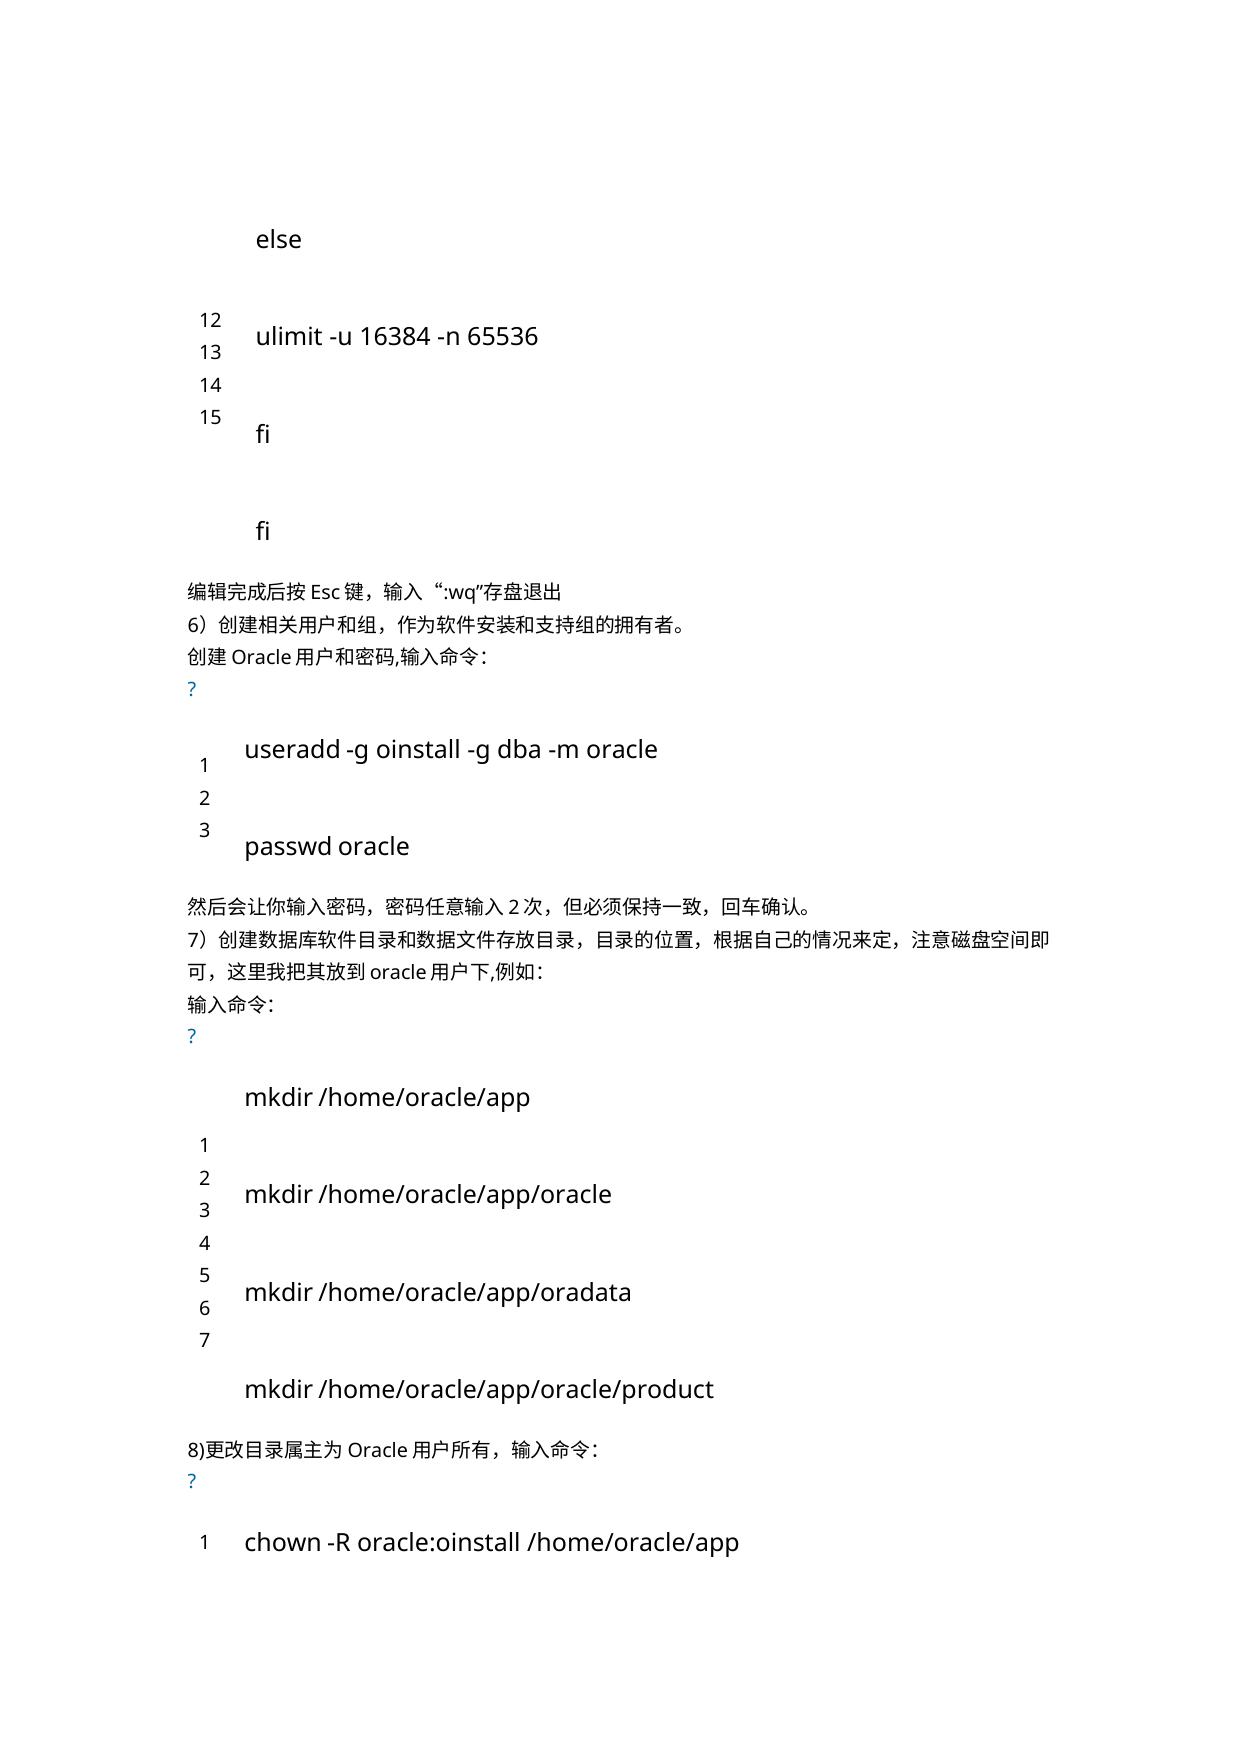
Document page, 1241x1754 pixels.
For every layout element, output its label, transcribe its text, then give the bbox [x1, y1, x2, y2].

text 创建Oracle用户和密码,输入命令： [187, 640, 1053, 672]
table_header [244, 162, 1112, 575]
text ? [187, 1465, 1053, 1498]
table_header chown -R oracle:oinstall /home/oracle/app [233, 1498, 1112, 1585]
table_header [188, 162, 244, 575]
text 输入命令： [187, 987, 1053, 1020]
table_header 1 2 3 4 5 6 7 [188, 1053, 233, 1433]
text ? [187, 672, 1053, 705]
table_header mkdir /home/oracle/app mkdir /home/oracle/app/oracle mkdir /home/oracle/app/oradata mkdir /home/oracle/app/oracle/product [233, 1053, 1112, 1433]
text 6）创建相关用户和组，作为软件安装和支持组的拥有者。 [187, 607, 1053, 640]
table_header 1 2 3 [188, 705, 233, 890]
text 8)更改目录属主为Oracle用户所有，输入命令： [187, 1433, 1053, 1465]
text ? [187, 1020, 1053, 1052]
text 编辑完成后按Esc键，输入“:wq”存盘退出 [187, 575, 1053, 607]
table_header useradd -g oinstall -g dba -m oracle passwd oracle [233, 705, 1112, 890]
text 7）创建数据库软件目录和数据文件存放目录，目录的位置，根据自己的情况来定，注意磁盘空间即可，这里我把其放到oracle用户下,例如： [187, 922, 1053, 987]
text 然后会让你输入密码，密码任意输入2次，但必须保持一致，回车确认。 [187, 890, 1053, 922]
table_header 1 [188, 1498, 233, 1585]
